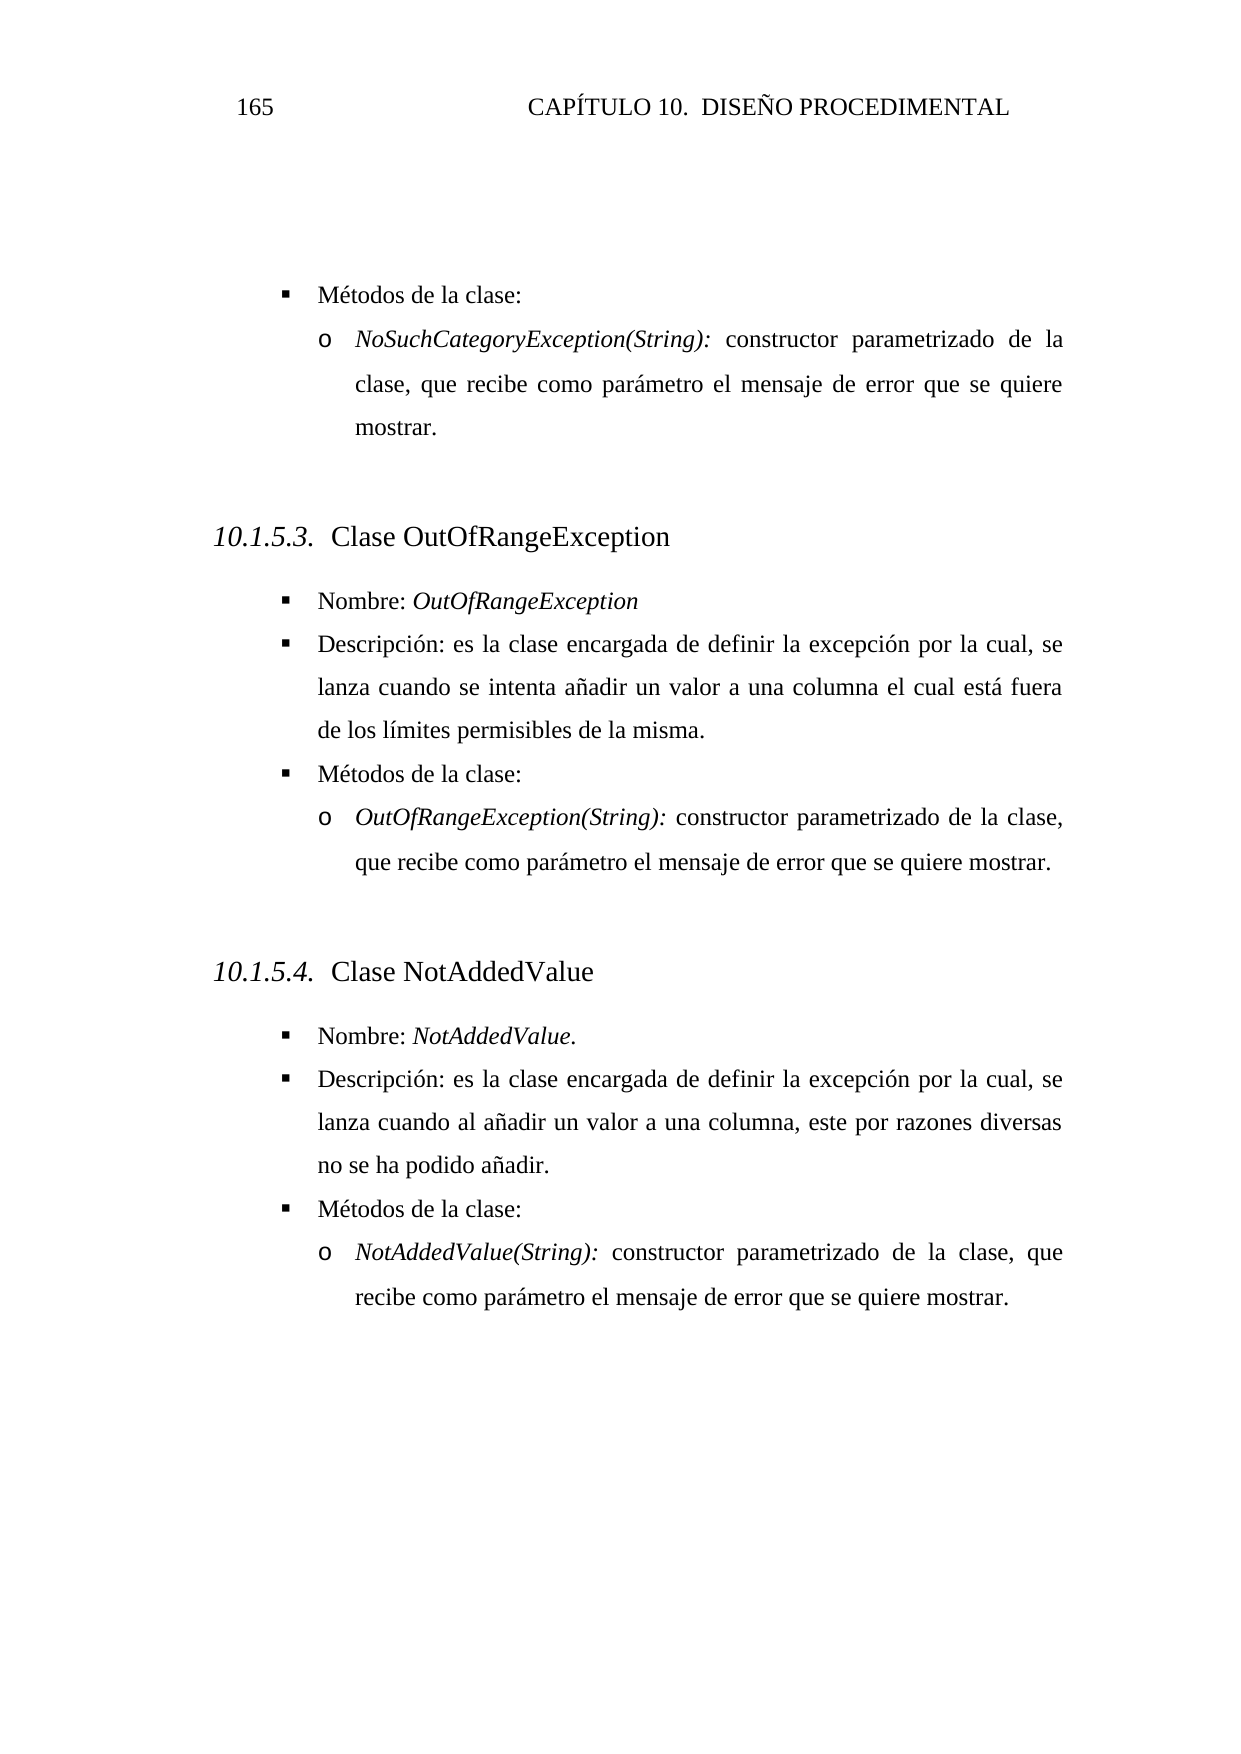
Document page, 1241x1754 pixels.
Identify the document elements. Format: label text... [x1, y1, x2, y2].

list NoSuchCategoryException(String): constructor parametrizado de la clase, que recibe como parámetro el mensaje de error que se quiere mostrar. [317, 324, 1064, 441]
list Métodos de la clase: [280, 759, 1064, 787]
list Descripción: es la clase encargada de definir la excepción por la cual, se lanza cuando se intenta añadir un valor a una columna el cual está fuera de los límites permisibles de la misma. [280, 629, 1064, 744]
list NotAddedValue(String): constructor parametrizado de la clase, que recibe como parámetro el mensaje de error que se quiere mostrar. [317, 1237, 1064, 1311]
list Nombre: NotAddedValue. [280, 1021, 1064, 1050]
list Métodos de la clase: [280, 1194, 1064, 1222]
list Nombre: OutOfRangeException [280, 586, 1064, 615]
subtitle Clase OutOfRangeException [213, 519, 1064, 553]
subtitle Clase NotAddedValue [213, 954, 1064, 988]
list Descripción: es la clase encargada de definir la excepción por la cual, se lanza cuando al añadir un valor a una columna, este por razones diversas no se ha podido añadir. [280, 1064, 1064, 1179]
list OutOfRangeException(String): constructor parametrizado de la clase, que recibe como parámetro el mensaje de error que se quiere mostrar. [317, 802, 1064, 876]
list Métodos de la clase: [280, 281, 1064, 309]
